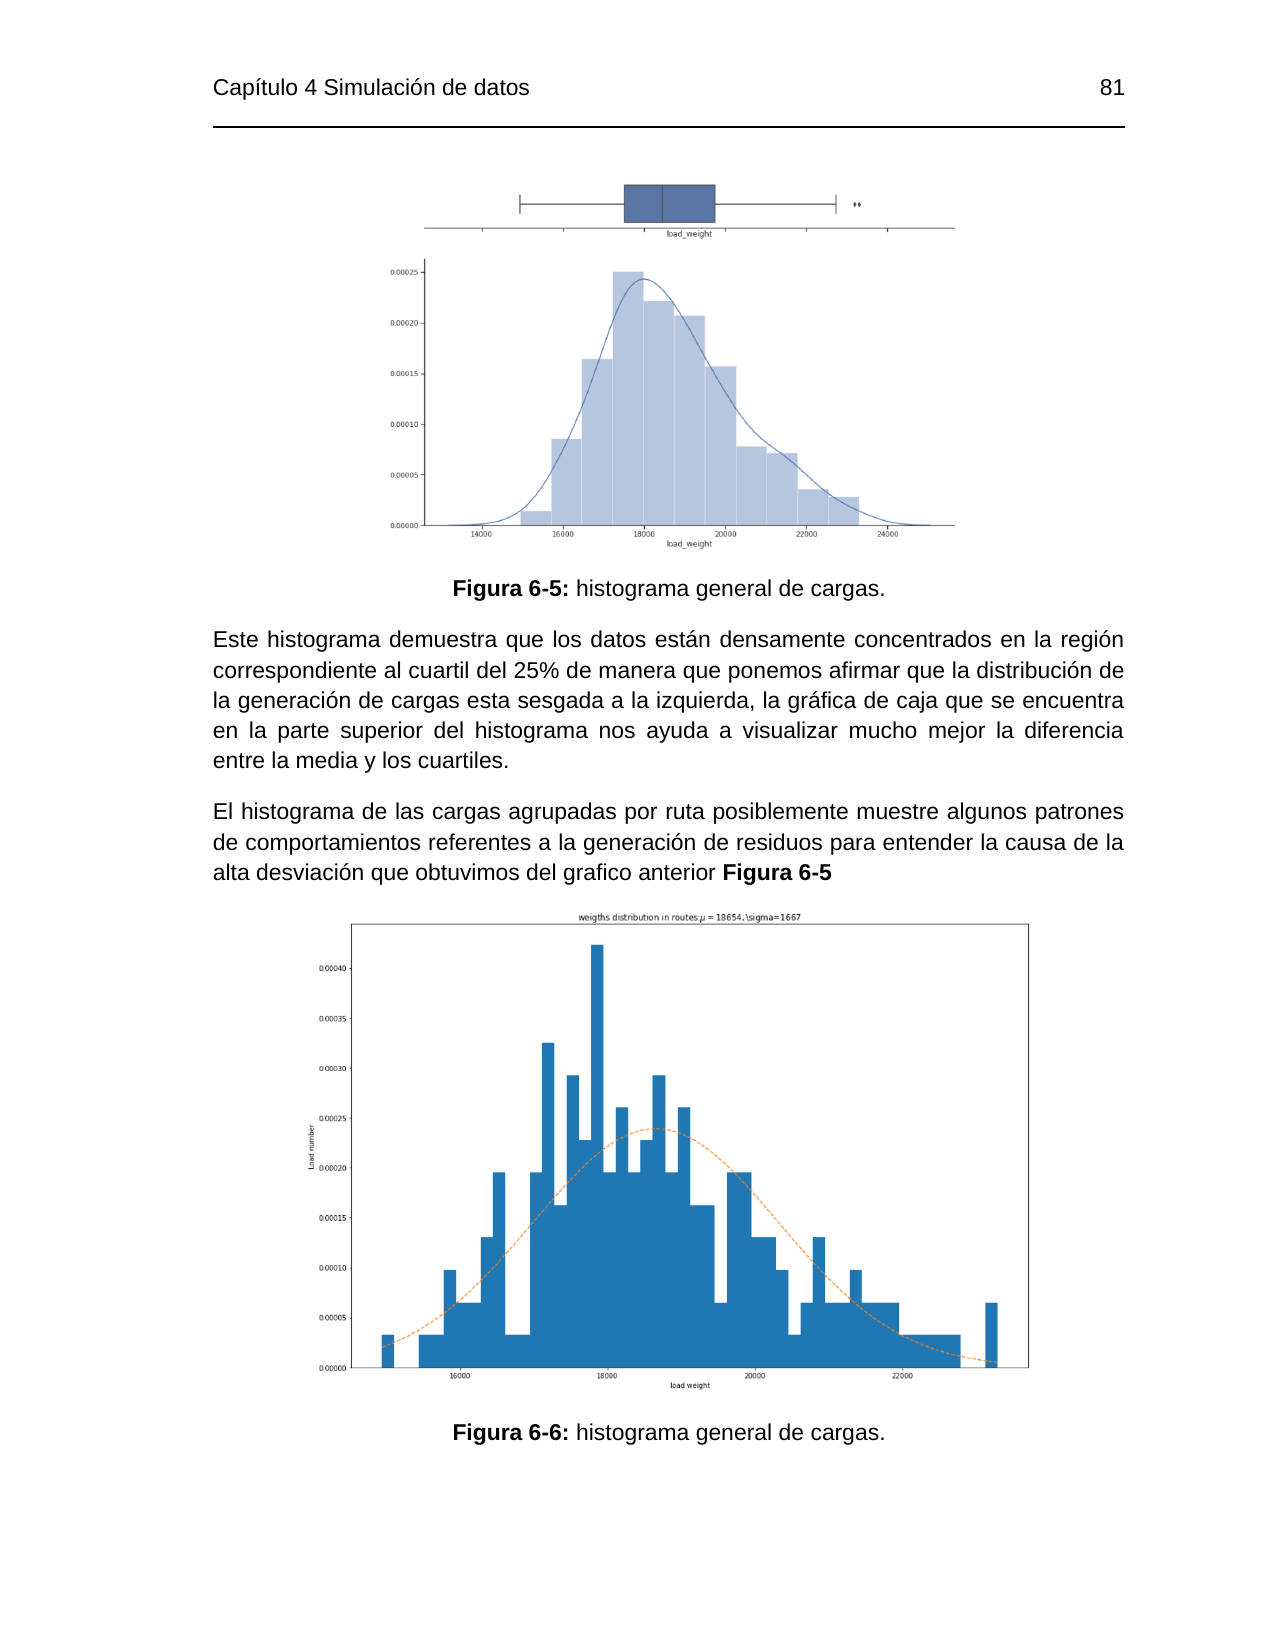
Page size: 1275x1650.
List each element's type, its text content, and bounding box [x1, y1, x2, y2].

picture [302, 909, 1036, 1395]
picture [375, 178, 963, 551]
text Este histograma demuestra que los datos están densamente concentrados en la región correspondiente al cuartil del 25% de manera que ponemos afirmar que la distribución de la generación de cargas esta sesgada a la izquierda, la gráfica de caja que se encuentra en la parte superior del histograma nos ayuda a visualizar mucho mejor la diferencia entre la media y los cuartiles. [213, 626, 1125, 774]
text Figura 6-6: histograma general de cargas. [213, 1419, 1125, 1445]
text Figura 6-5: histograma general de cargas. [213, 575, 1125, 602]
text El histograma de las cargas agrupadas por ruta posiblemente muestre algunos patrones de comportamientos referentes a la generación de residuos para entender la causa de la alta desviación que obtuvimos del grafico anterior Figura 6-5 [213, 798, 1125, 885]
